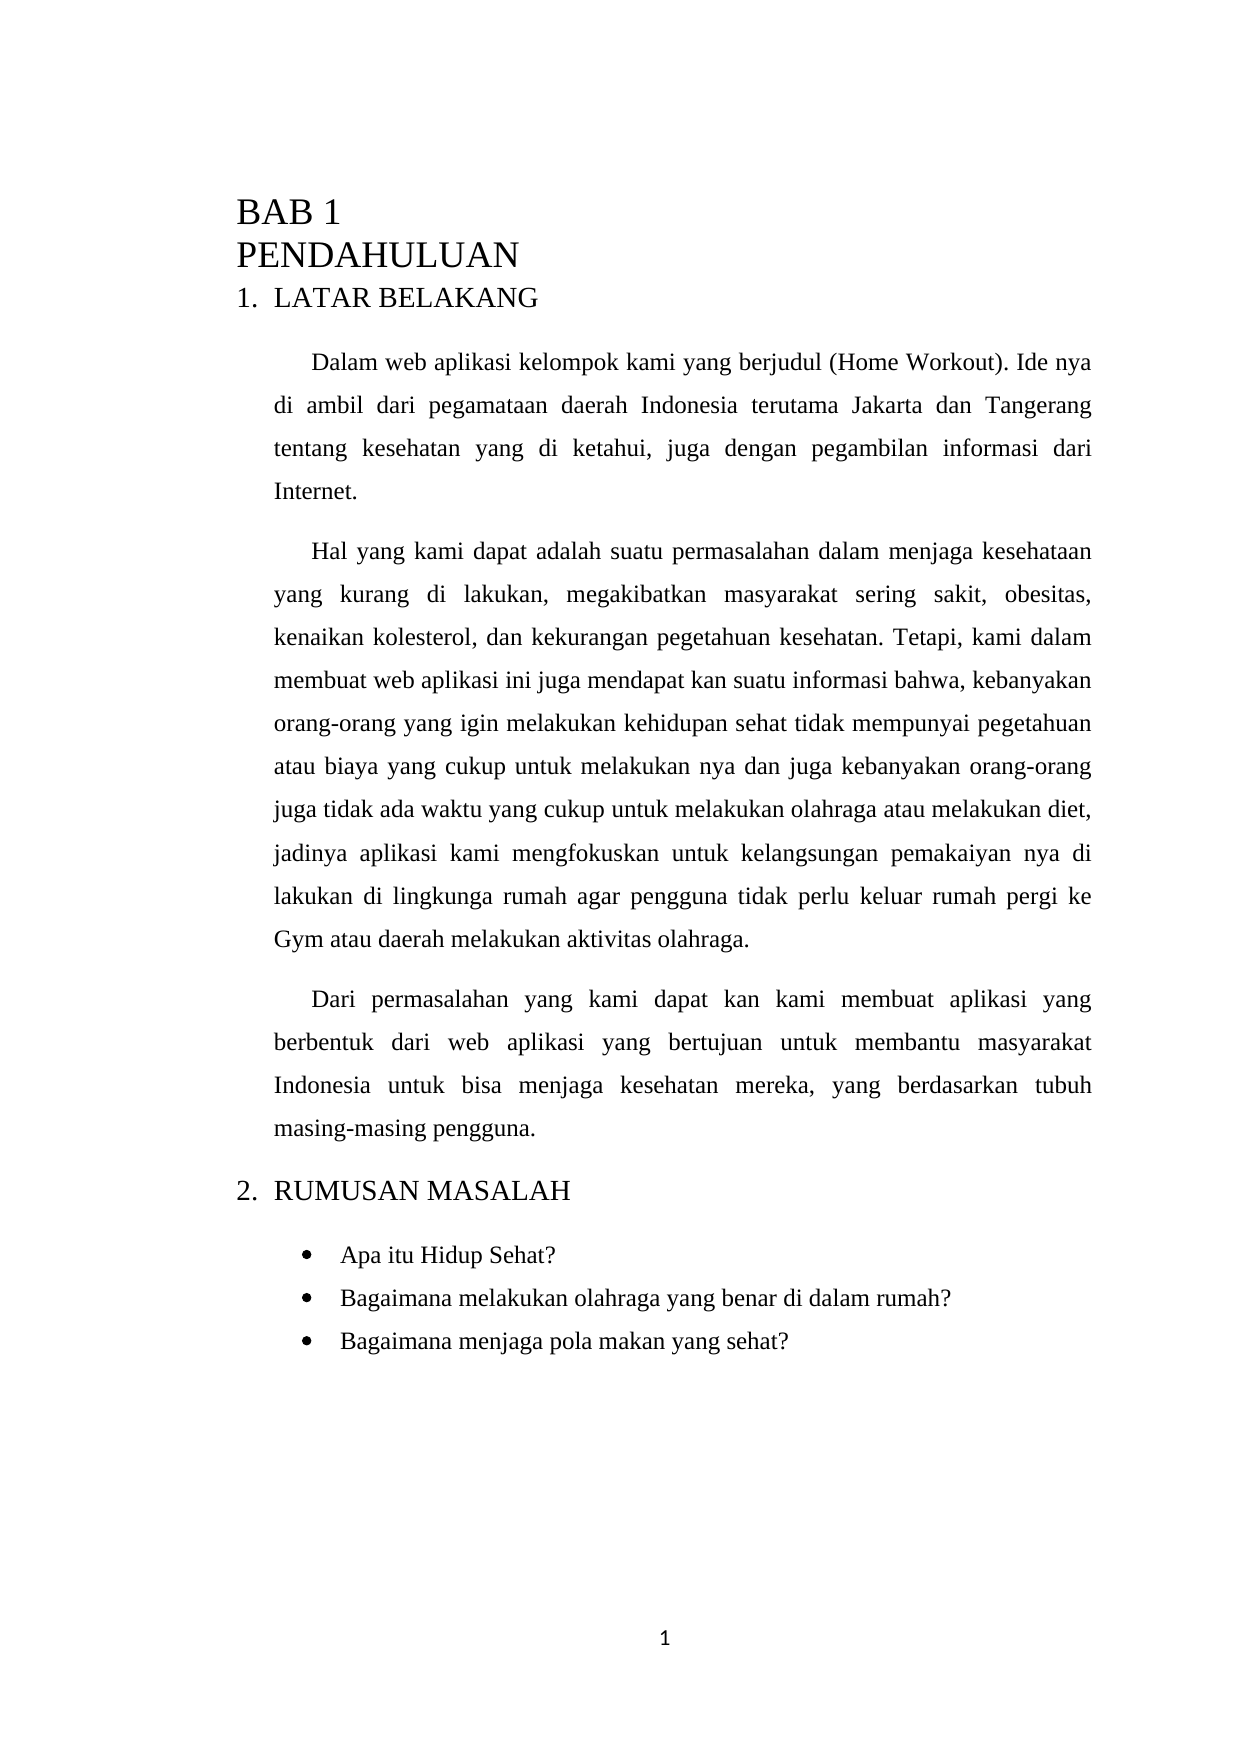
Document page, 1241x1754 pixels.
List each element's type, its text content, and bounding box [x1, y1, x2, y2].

text Dalam web aplikasi kelompok kami yang berjudul (Home Workout). Ide nya di ambil dari pegamataan daerah Indonesia terutama Jakarta dan Tangerang tentang kesehatan yang di ketahui, juga dengan pegambilan informasi dari Internet. [274, 347, 1093, 505]
text Hal yang kami dapat adalah suatu permasalahan dalam menjaga kesehataan yang kurang di lakukan, megakibatkan masyarakat sering sakit, obesitas, kenaikan kolesterol, dan kekurangan pegetahuan kesehatan. Tetapi, kami dalam membuat web aplikasi ini juga mendapat kan suatu informasi bahwa, kebanyakan orang-orang yang igin melakukan kehidupan sehat tidak mempunyai pegetahuan atau biaya yang cukup untuk melakukan nya dan juga kebanyakan orang-orang juga tidak ada waktu yang cukup untuk melakukan olahraga atau melakukan diet, jadinya aplikasi kami mengfokuskan untuk kelangsungan pemakaiyan nya di lakukan di lingkunga rumah agar pengguna tidak perlu keluar rumah pergi ke Gym atau daerah melakukan aktivitas olahraga. [274, 536, 1093, 953]
list Apa itu Hidup Sehat? [302, 1240, 1093, 1269]
list Bagaimana menjaga pola makan yang sehat? [302, 1326, 1093, 1355]
subtitle BAB 1 PENDAHULUAN [236, 189, 1093, 276]
subtitle Latar belakang [236, 280, 1093, 313]
subtitle Rumusan masalah [236, 1173, 1093, 1206]
list Bagaimana melakukan olahraga yang benar di dalam rumah? [302, 1283, 1093, 1312]
text Dari permasalahan yang kami dapat kan kami membuat aplikasi yang berbentuk dari web aplikasi yang bertujuan untuk membantu masyarakat Indonesia untuk bisa menjaga kesehatan mereka, yang berdasarkan tubuh masing-masing pengguna. [274, 984, 1093, 1142]
